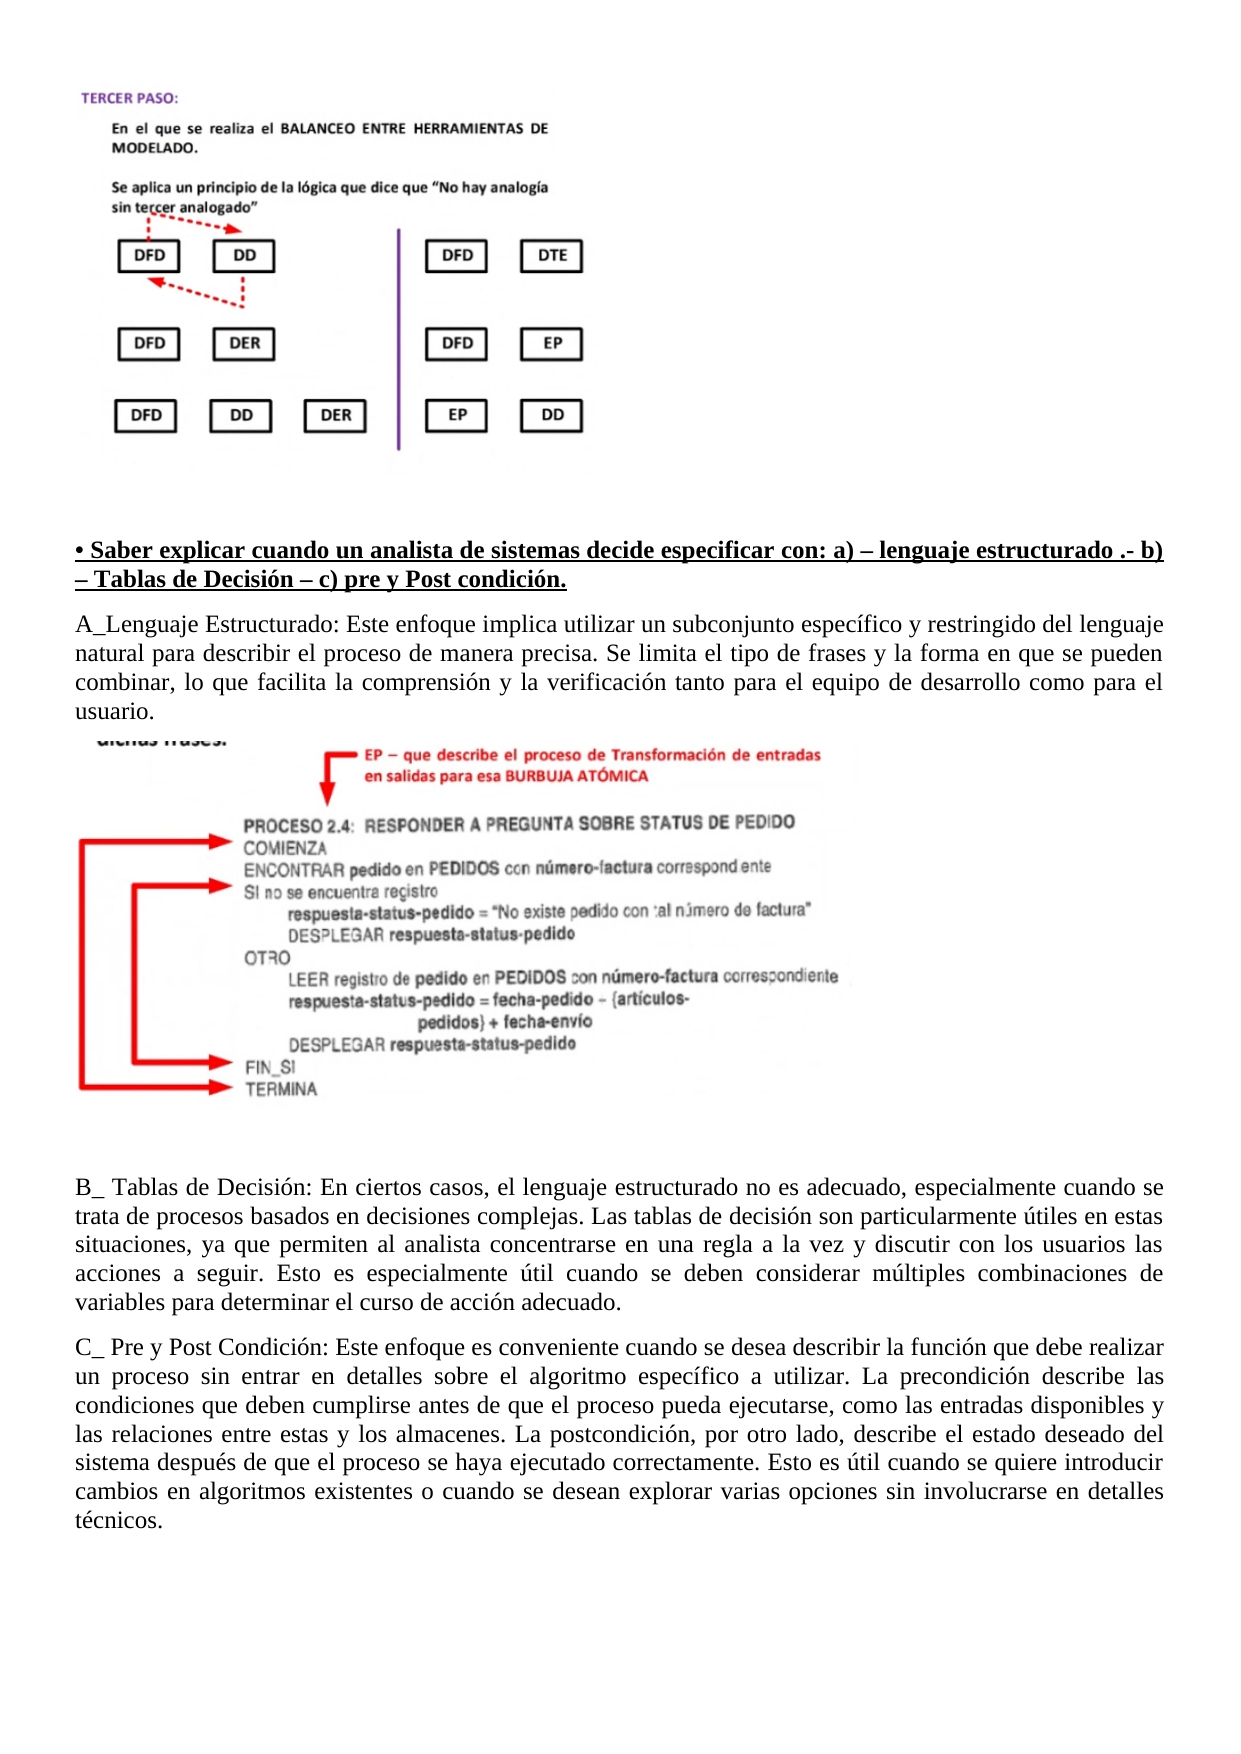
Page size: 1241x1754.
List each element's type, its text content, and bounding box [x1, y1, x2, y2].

text B_ Tablas de Decisión: En ciertos casos, el lenguaje estructurado no es adecuado, especialmente cuando se trata de procesos basados en decisiones complejas. Las tablas de decisión son particularmente útiles en estas situaciones, ya que permiten al analista concentrarse en una regla a la vez y discutir con los usuarios las acciones a seguir. Esto es especialmente útil cuando se deben considerar múltiples combinaciones de variables para determinar el curso de acción adecuado. [75, 1172, 1165, 1316]
text • Saber explicar cuando un analista de sistemas decide especificar con: a) – lenguaje estructurado .- b) – Tablas de Decisión – c) pre y Post condición. [75, 535, 1165, 593]
picture [75, 741, 859, 1110]
picture [75, 75, 610, 474]
text A_Lenguaje Estructurado: Este enfoque implica utilizar un subconjunto específico y restringido del lenguaje natural para describir el proceso de manera precisa. Se limita el tipo de frases y la forma en que se pueden combinar, lo que facilita la comprensión y la verificación tanto para el equipo de desarrollo como para el usuario. [75, 609, 1165, 724]
text C_ Pre y Post Condición: Este enfoque es conveniente cuando se desea describir la función que debe realizar un proceso sin entrar en detalles sobre el algoritmo específico a utilizar. La precondición describe las condiciones que deben cumplirse antes de que el proceso pueda ejecutarse, como las entradas disponibles y las relaciones entre estas y los almacenes. La postcondición, por otro lado, describe el estado deseado del sistema después de que el proceso se haya ejecutado correctamente. Esto es útil cuando se quiere introducir cambios en algoritmos existentes o cuando se desean explorar varias opciones sin involucrarse en detalles técnicos. [75, 1332, 1165, 1534]
